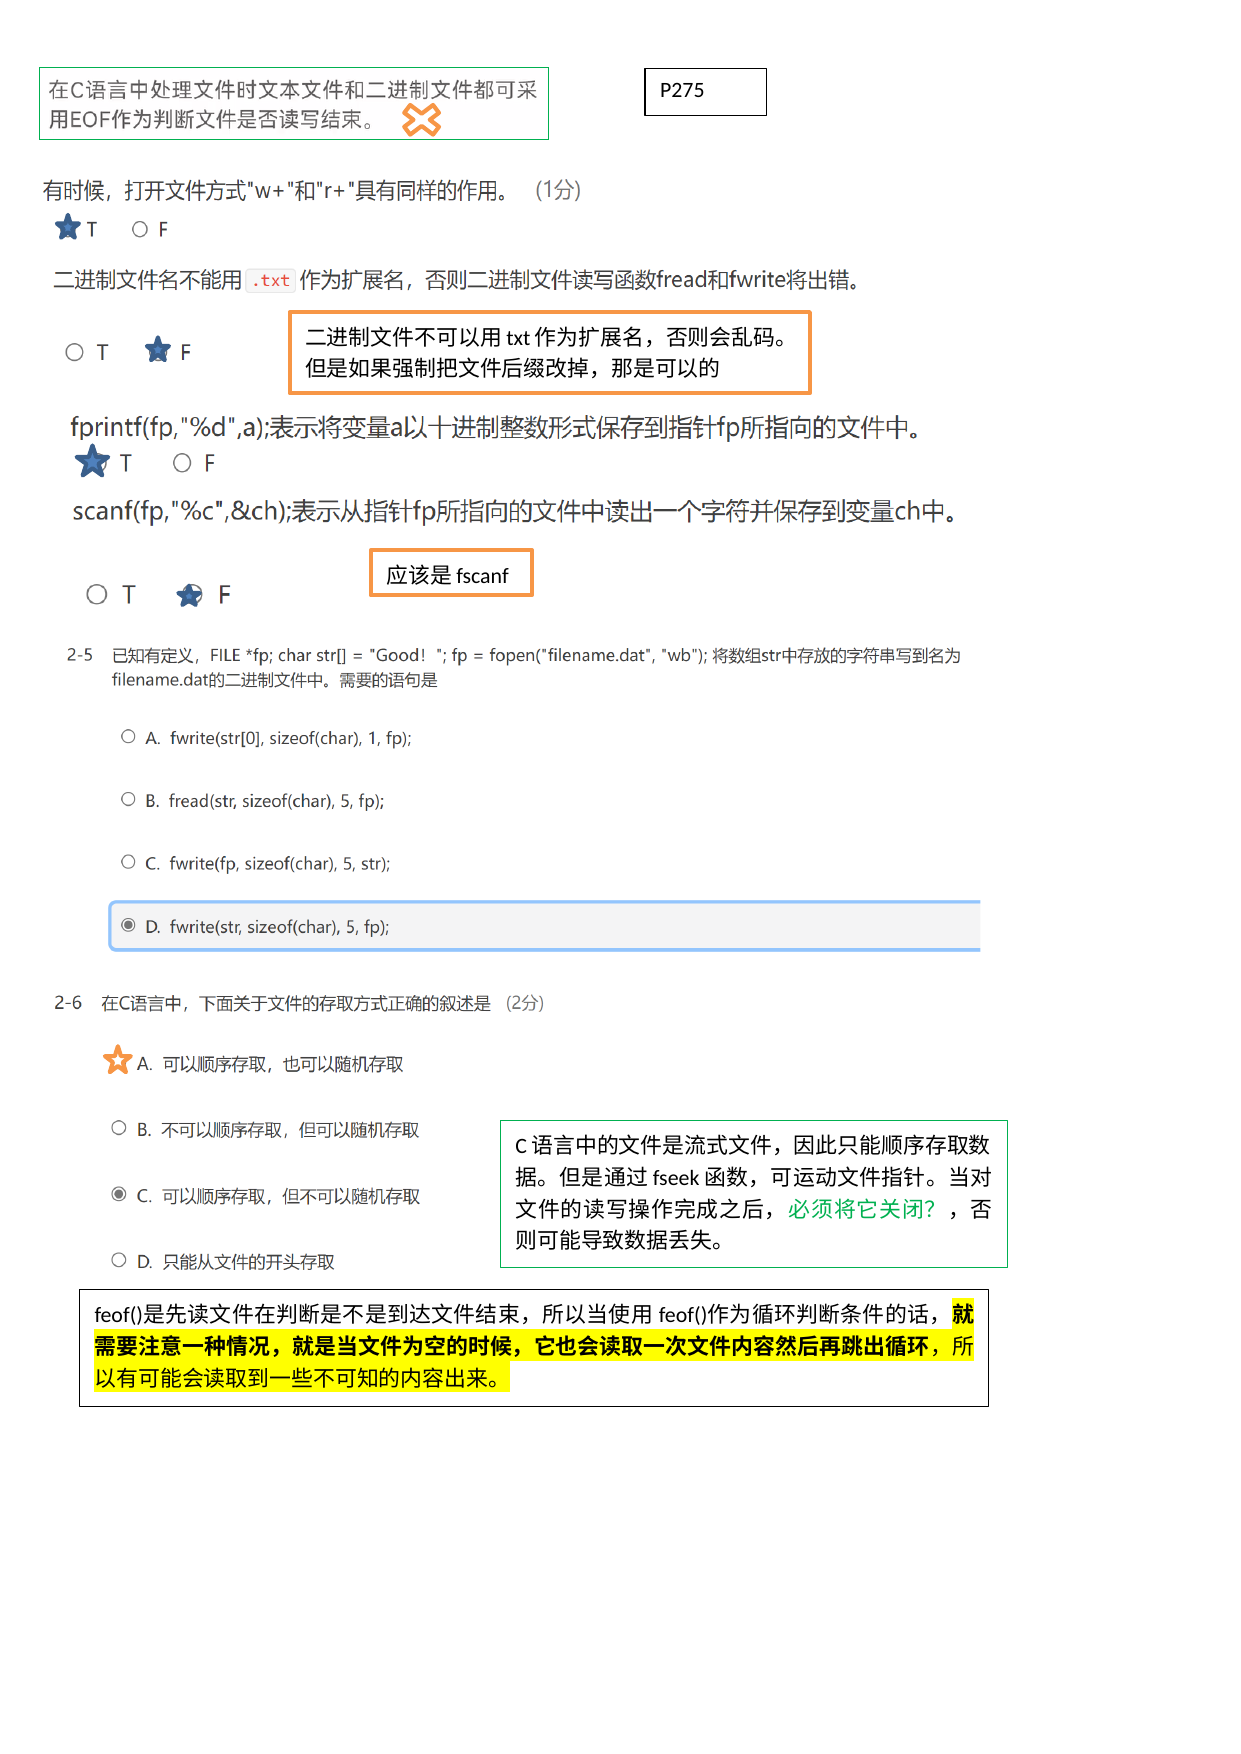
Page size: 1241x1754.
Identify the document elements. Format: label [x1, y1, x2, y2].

picture [42, 975, 558, 1285]
picture [61, 486, 961, 615]
picture [40, 251, 861, 377]
picture [40, 156, 608, 244]
picture [43, 628, 981, 966]
picture [40, 68, 548, 139]
picture [43, 386, 935, 480]
